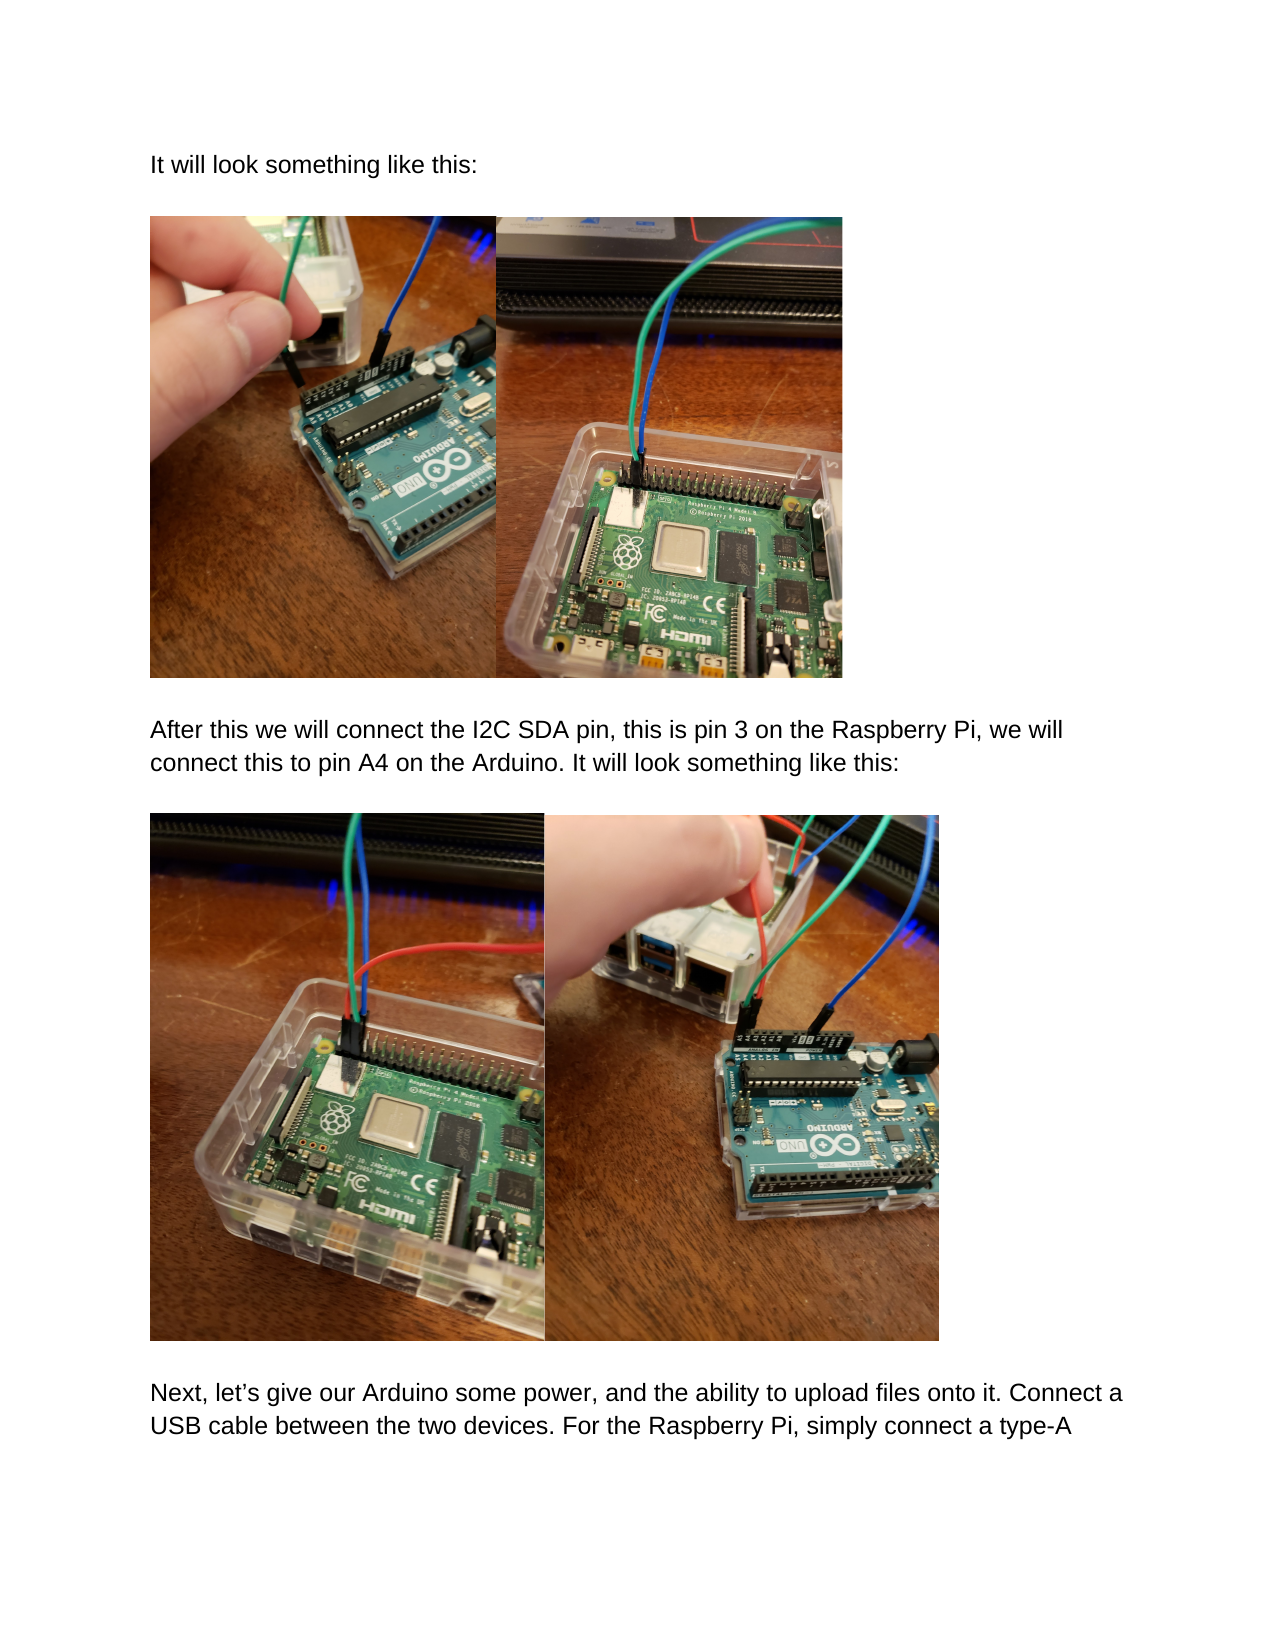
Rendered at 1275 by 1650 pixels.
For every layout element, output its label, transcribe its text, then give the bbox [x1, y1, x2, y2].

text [150, 1378, 1125, 1440]
picture [150, 216, 843, 678]
picture [150, 813, 939, 1341]
text After this we will connect the I2C SDA pin, this is pin 3 on the Raspberry Pi, we will connect this to pin A4 on the Arduino. It will look something like this: [150, 714, 1125, 776]
text It will look something like this: [150, 150, 1125, 179]
